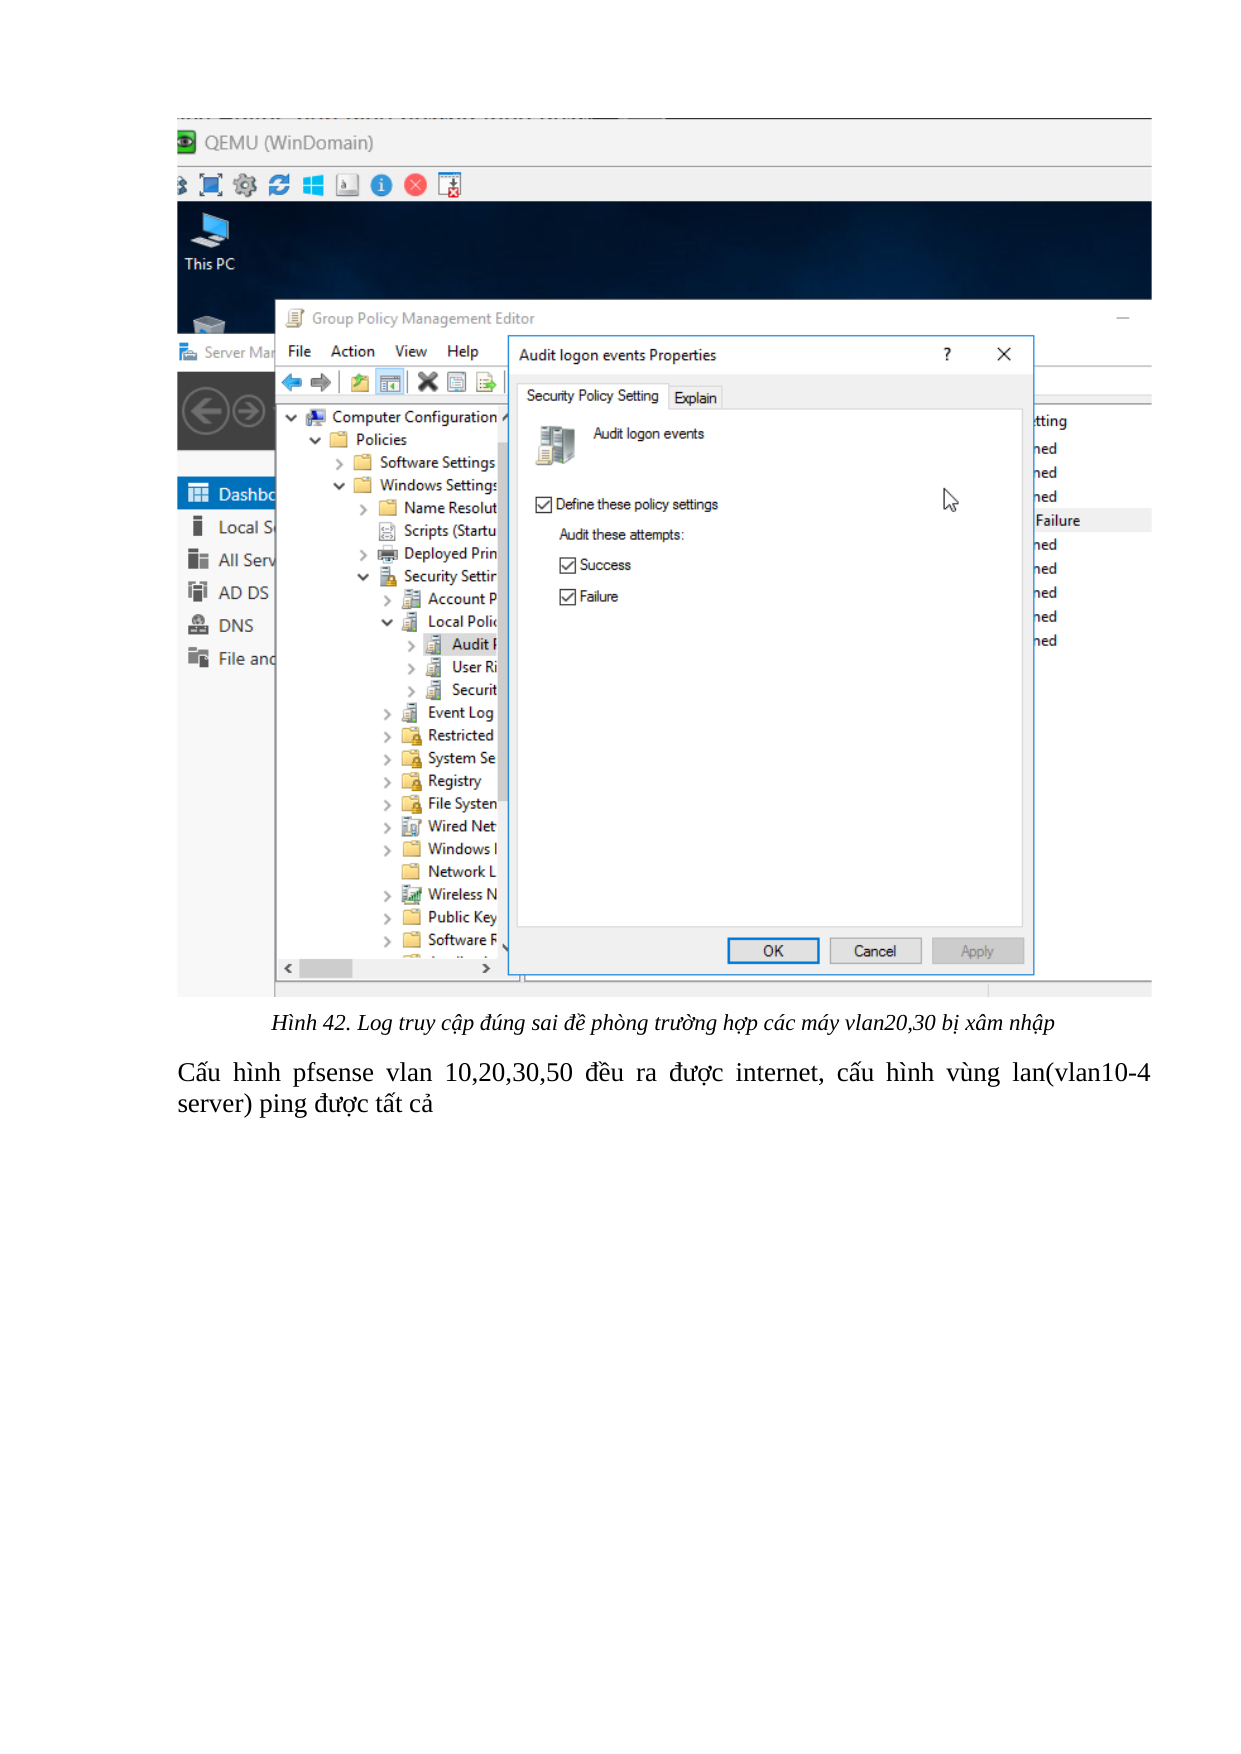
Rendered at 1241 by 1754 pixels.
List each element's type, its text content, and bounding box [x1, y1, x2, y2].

picture [177, 118, 1152, 997]
text Cấu hình pfsense vlan 10,20,30,50 đều ra được internet, cấu hình vùng lan(vlan10-4 server) ping được tất cả [177, 1056, 1152, 1119]
text Hình 42. Log truy cập đúng sai đề phòng trường hợp các máy vlan20,30 bị xâm nhập [177, 1009, 1152, 1036]
